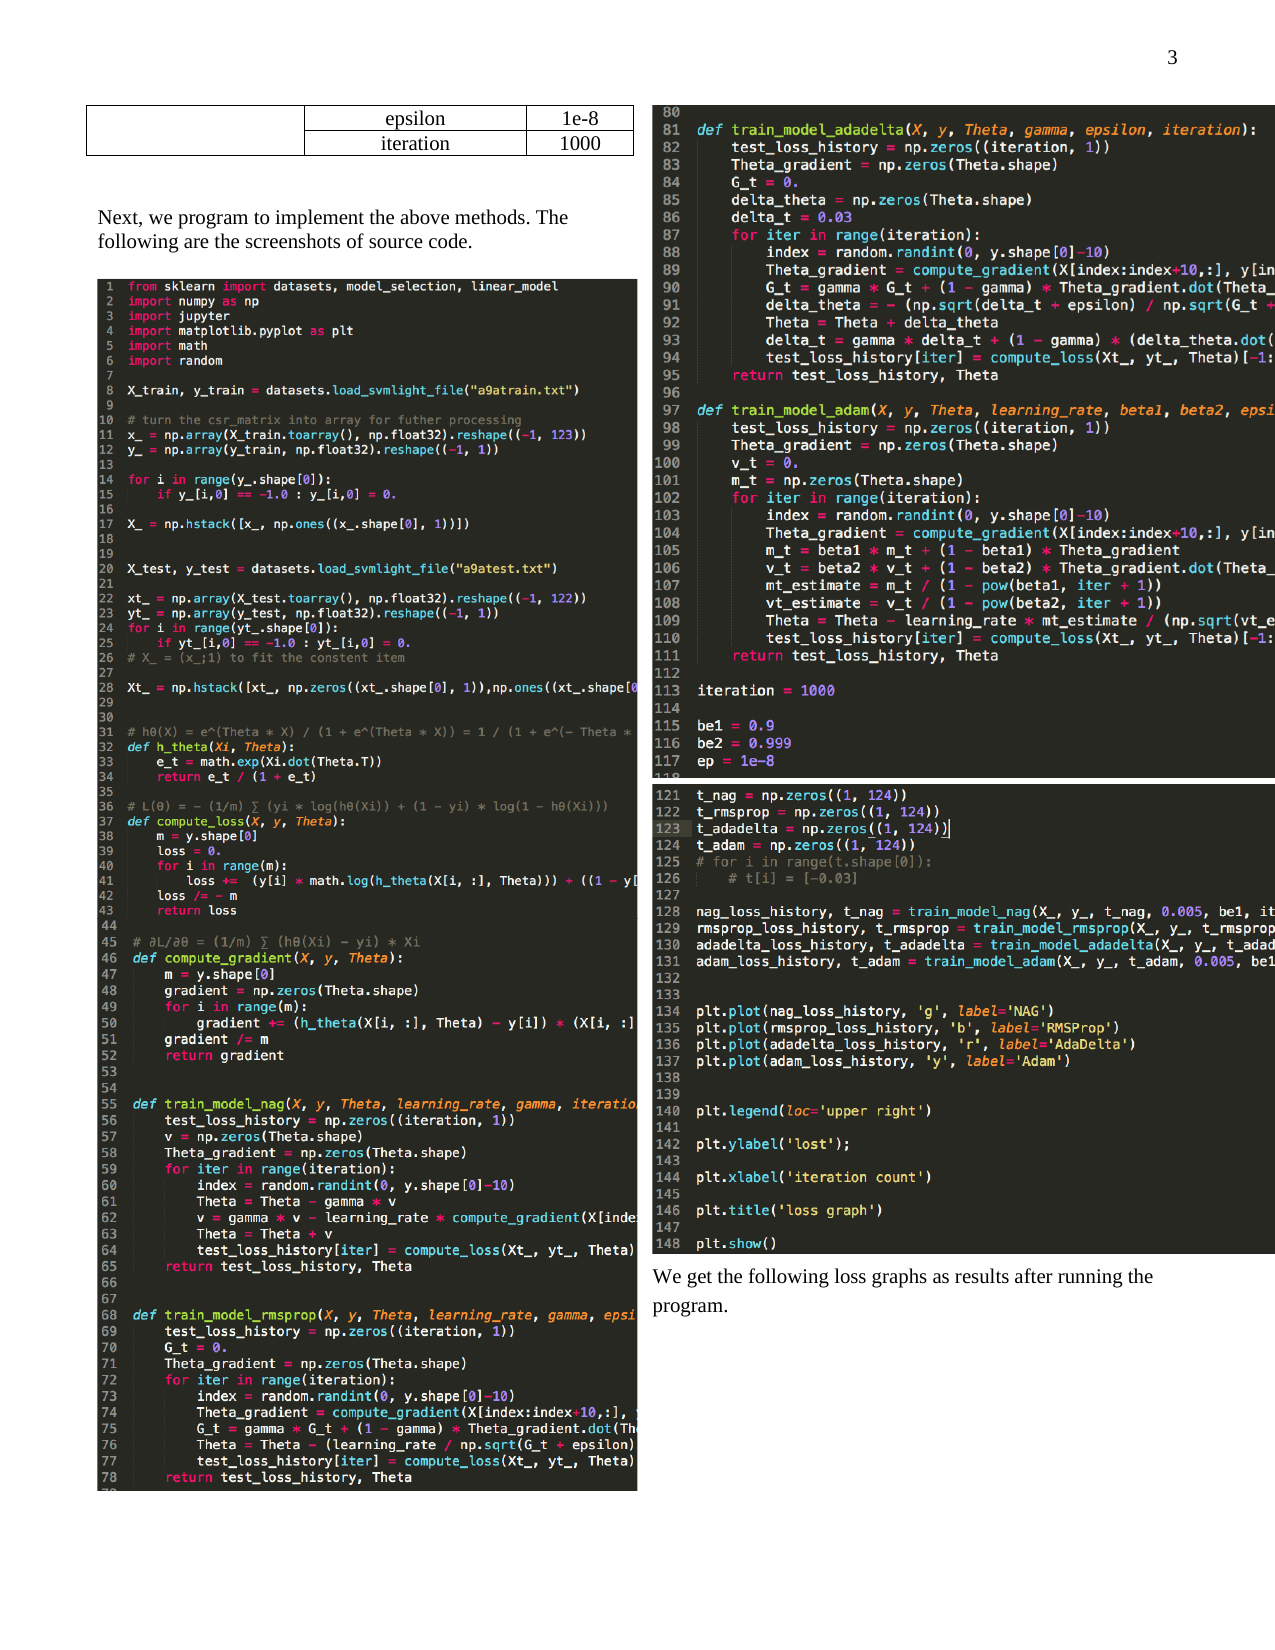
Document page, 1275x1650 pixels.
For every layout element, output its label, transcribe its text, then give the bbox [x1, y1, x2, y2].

text Next, we program to implement the above methods. The following are the screenshots of source code. [97, 205, 622, 253]
table_cell epsilon [305, 106, 526, 130]
table_cell 1e-8 [527, 106, 633, 130]
table_cell iteration [305, 131, 526, 155]
picture [652, 105, 1275, 778]
text We get the following loss graphs as results after running the program. [652, 1259, 1177, 1317]
picture [652, 783, 1275, 1254]
table_cell 1000 [527, 131, 633, 155]
picture [97, 278, 638, 1491]
